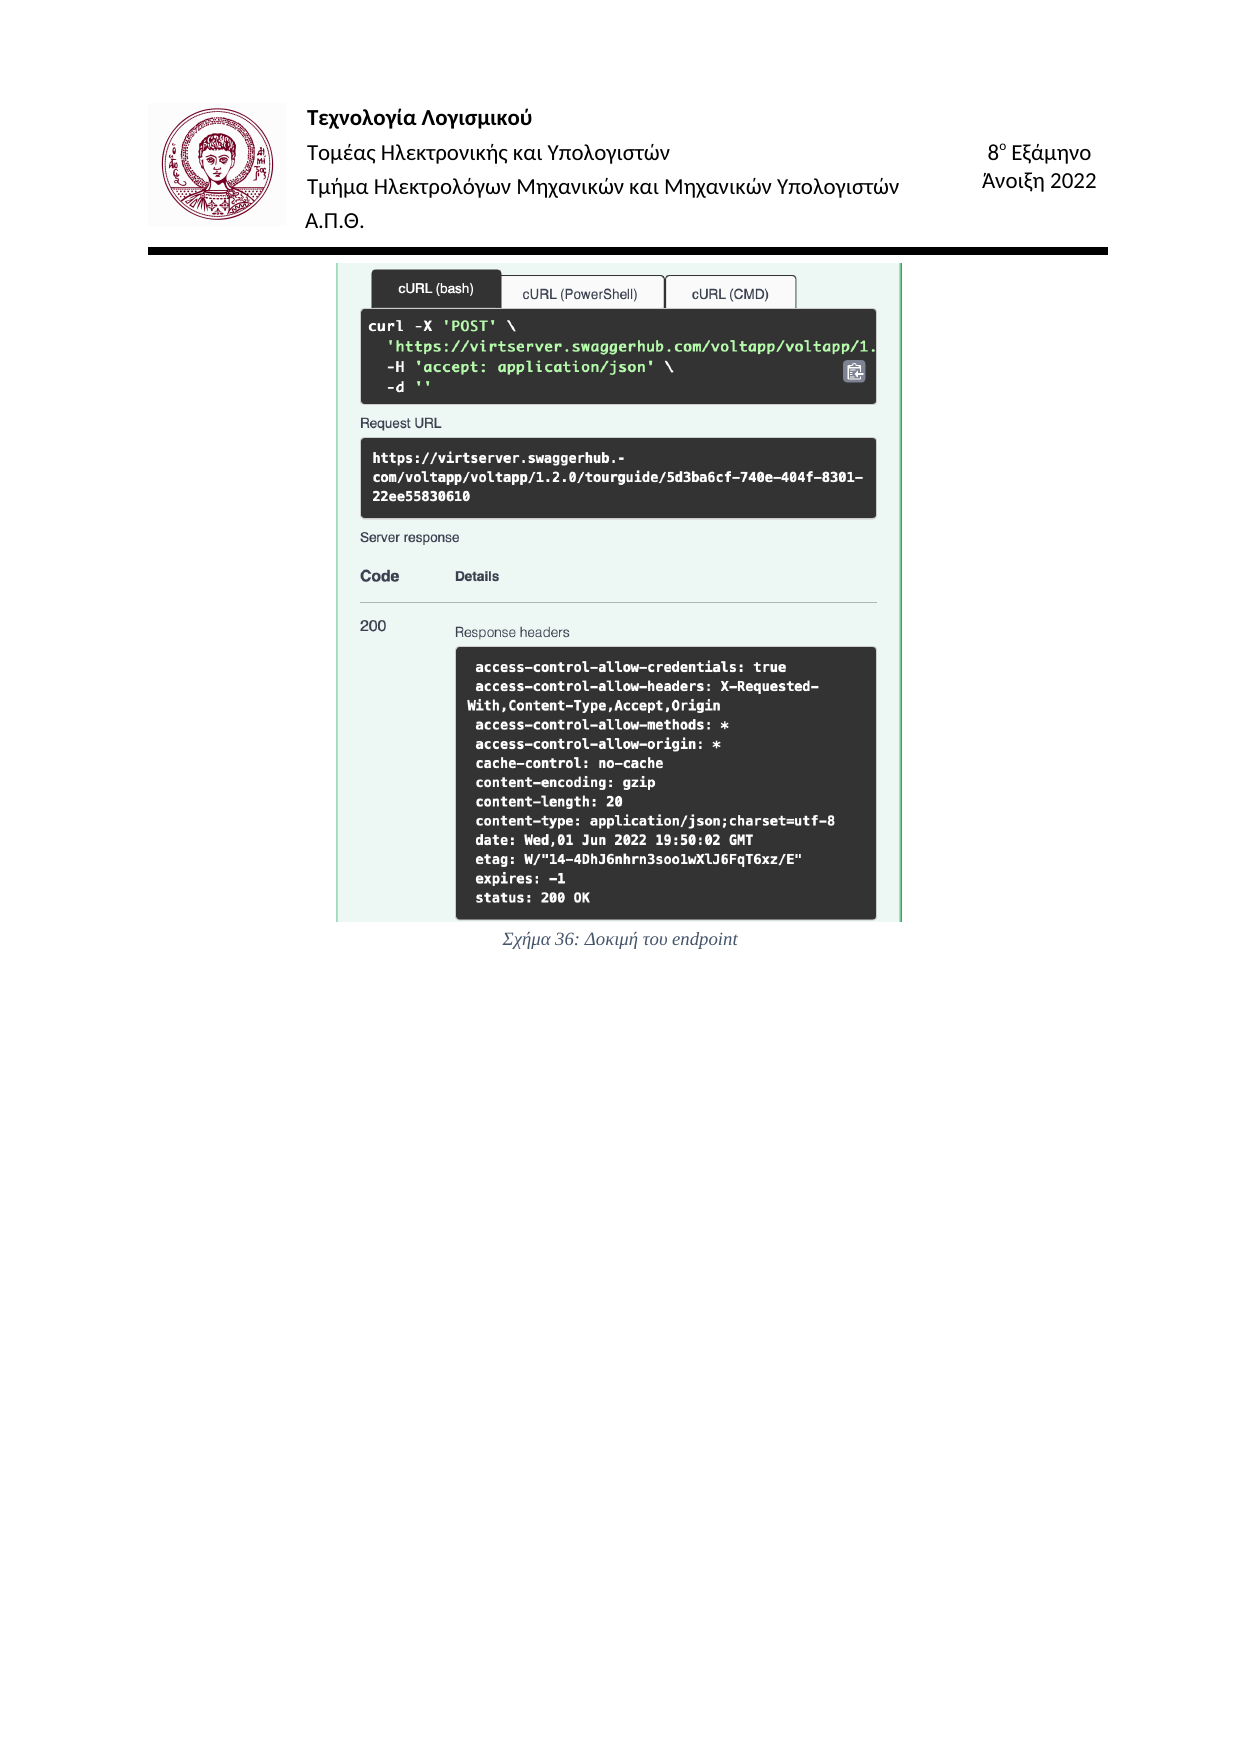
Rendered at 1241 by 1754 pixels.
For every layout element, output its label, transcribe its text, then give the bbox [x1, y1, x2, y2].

text Σχήμα 36: Δοκιμή του endpoint [148, 928, 1092, 950]
picture [147, 103, 287, 226]
picture [336, 263, 905, 922]
